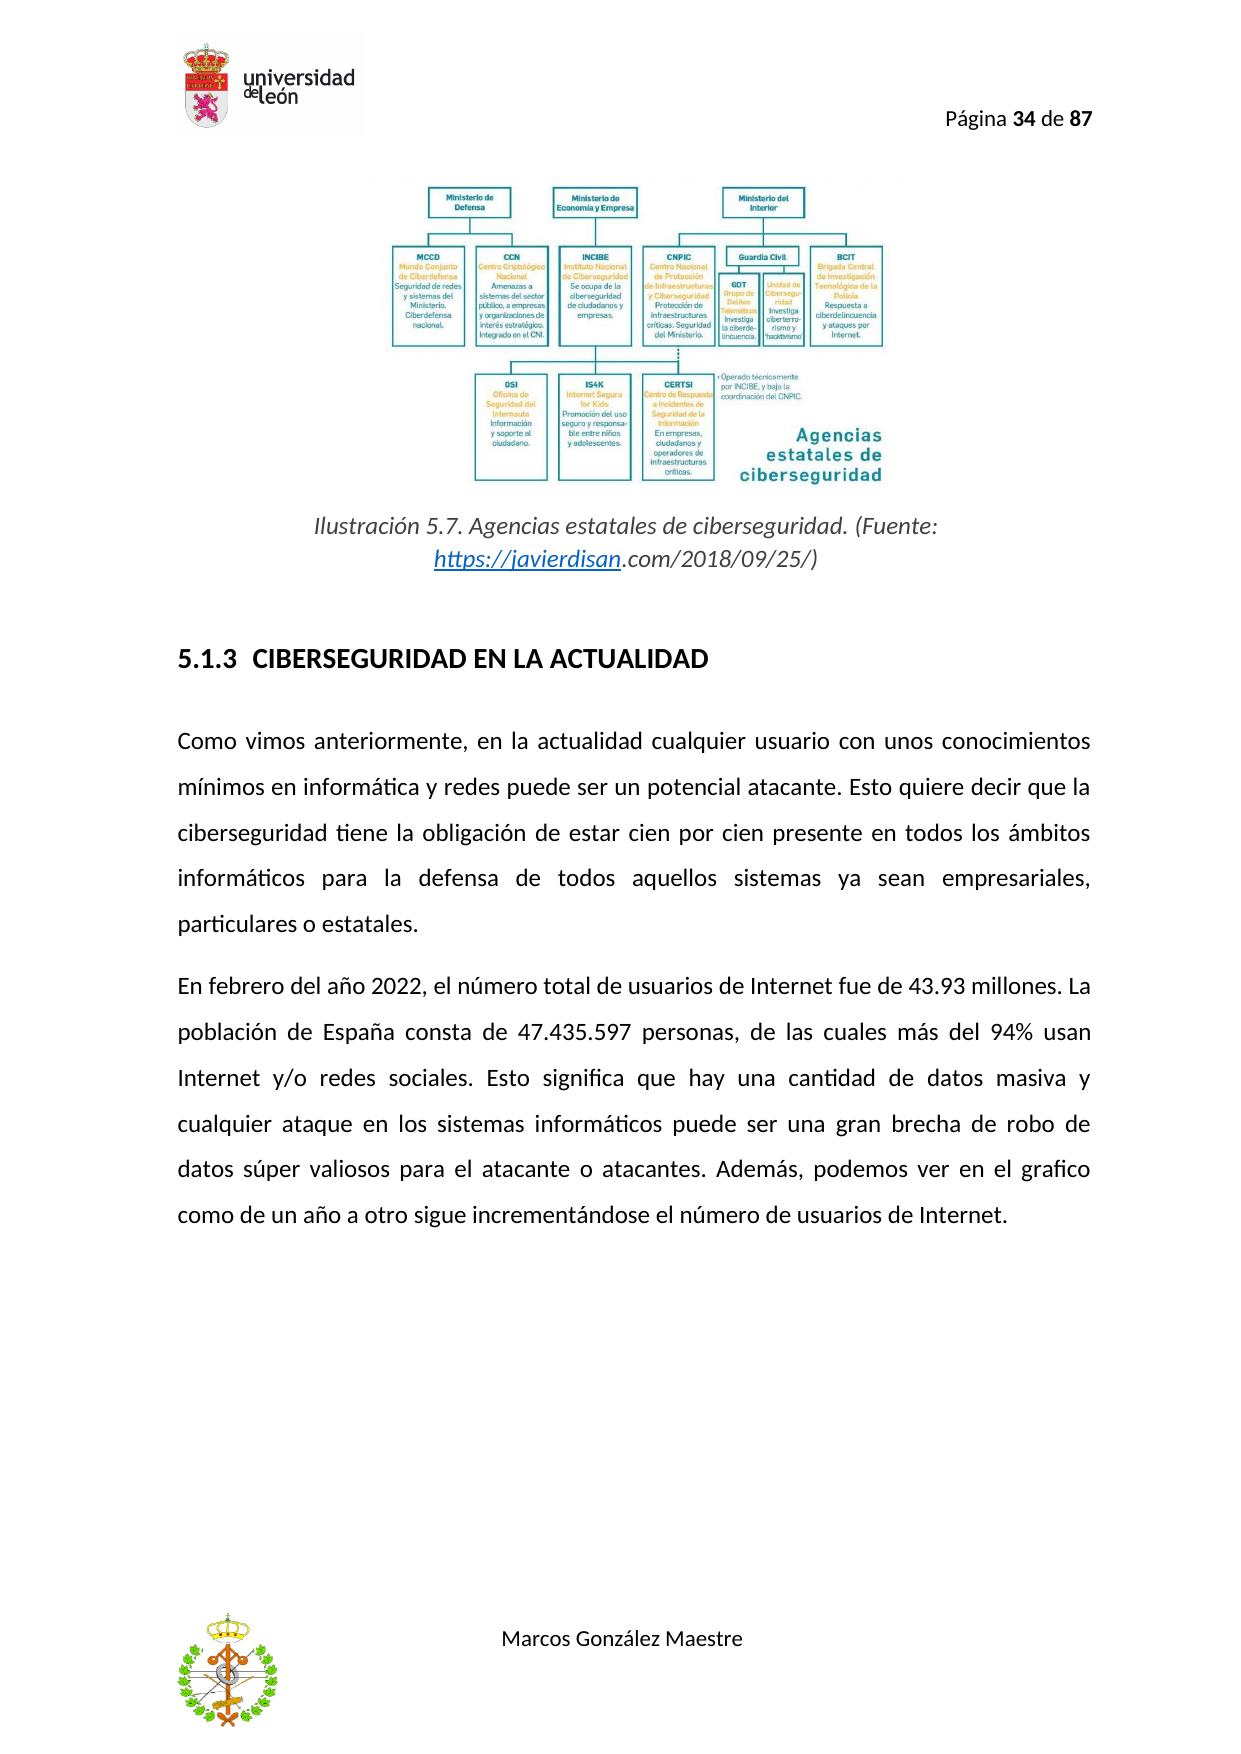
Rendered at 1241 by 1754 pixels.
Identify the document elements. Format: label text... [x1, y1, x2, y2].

text Ilustración 5.7. Agencias estatales de ciberseguridad. (Fuente: https://javierdisan.com/2018/09/25/) [252, 511, 1002, 574]
text En febrero del año 2022, el número total de usuarios de Internet fue de 43.93 millones. La población de España consta de 47.435.597 personas, de las cuales más del 94% usan Internet y/o redes sociales. Esto significa que hay una cantidad de datos masiva y cualquier ataque en los sistemas informáticos puede ser una gran brecha de robo de datos súper valiosos para el atacante o atacantes. Además, podemos ver en el grafico como de un año a otro sigue incrementándose el número de usuarios de Internet. [177, 971, 1092, 1230]
text Como vimos anteriormente, en la actualidad cualquier usuario con unos conocimientos mínimos en informática y redes puede ser un potencial atacante. Esto quiere decir que la ciberseguridad tiene la obligación de estar cien por cien presente en todos los ámbitos informáticos para la defensa de todos aquellos sistemas ya sean empresariales, particulares o estatales. [177, 725, 1092, 939]
picture [172, 32, 365, 138]
picture [353, 177, 917, 488]
subtitle CIBERSEGURIDAD EN LA ACTUALIDAD [177, 640, 1092, 676]
picture [177, 1613, 278, 1727]
